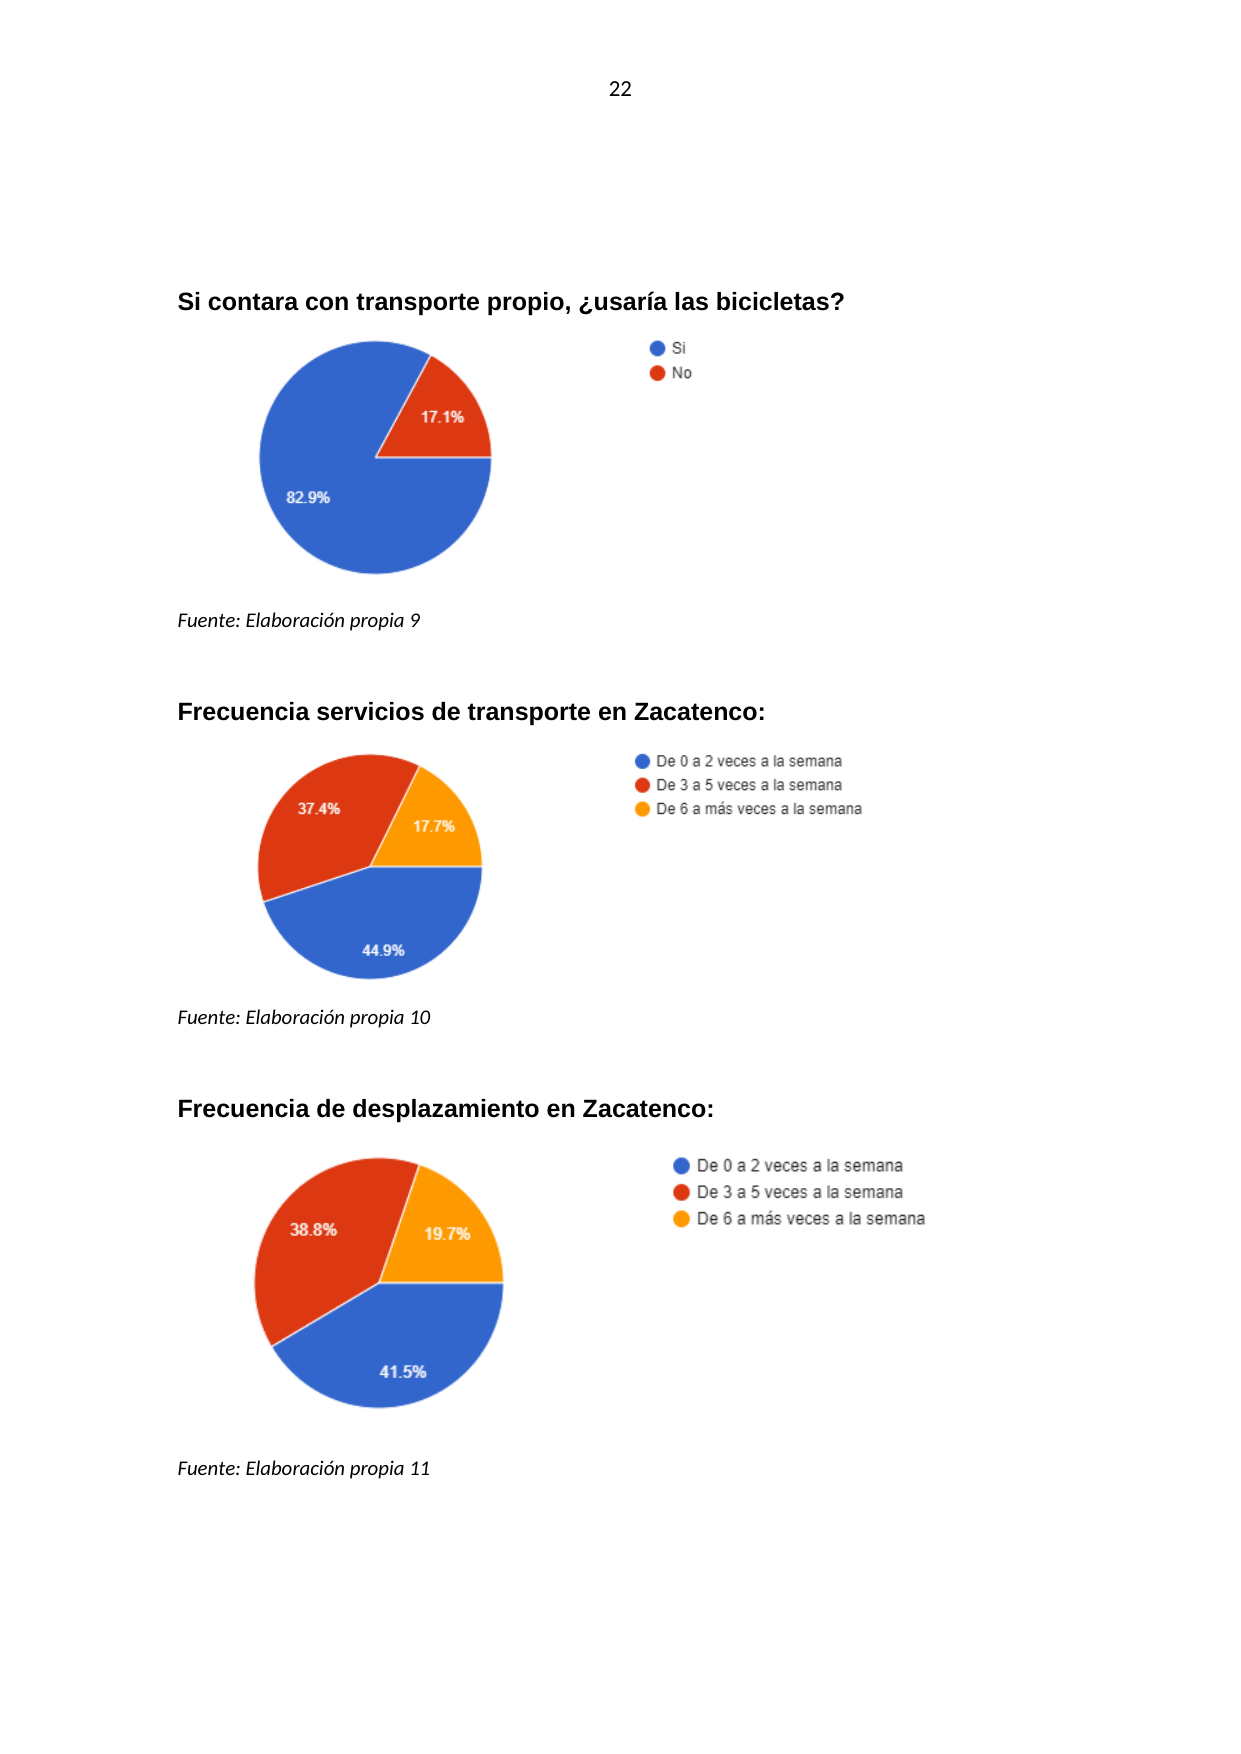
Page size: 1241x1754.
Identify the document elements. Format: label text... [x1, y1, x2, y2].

picture [251, 744, 869, 986]
picture [251, 333, 703, 589]
text Fuente: Elaboración propia 11 [177, 1456, 1063, 1481]
text Fuente: Elaboración propia 9 [177, 607, 1063, 633]
text Frecuencia de desplazamiento en Zacatenco: [177, 1094, 1063, 1123]
text Frecuencia servicios de transporte en Zacatenco: [177, 697, 1063, 726]
text Fuente: Elaboración propia 10 [177, 1004, 1063, 1029]
picture [251, 1141, 933, 1438]
text Si contara con transporte propio, ¿usaría las bicicletas? [177, 287, 1063, 315]
